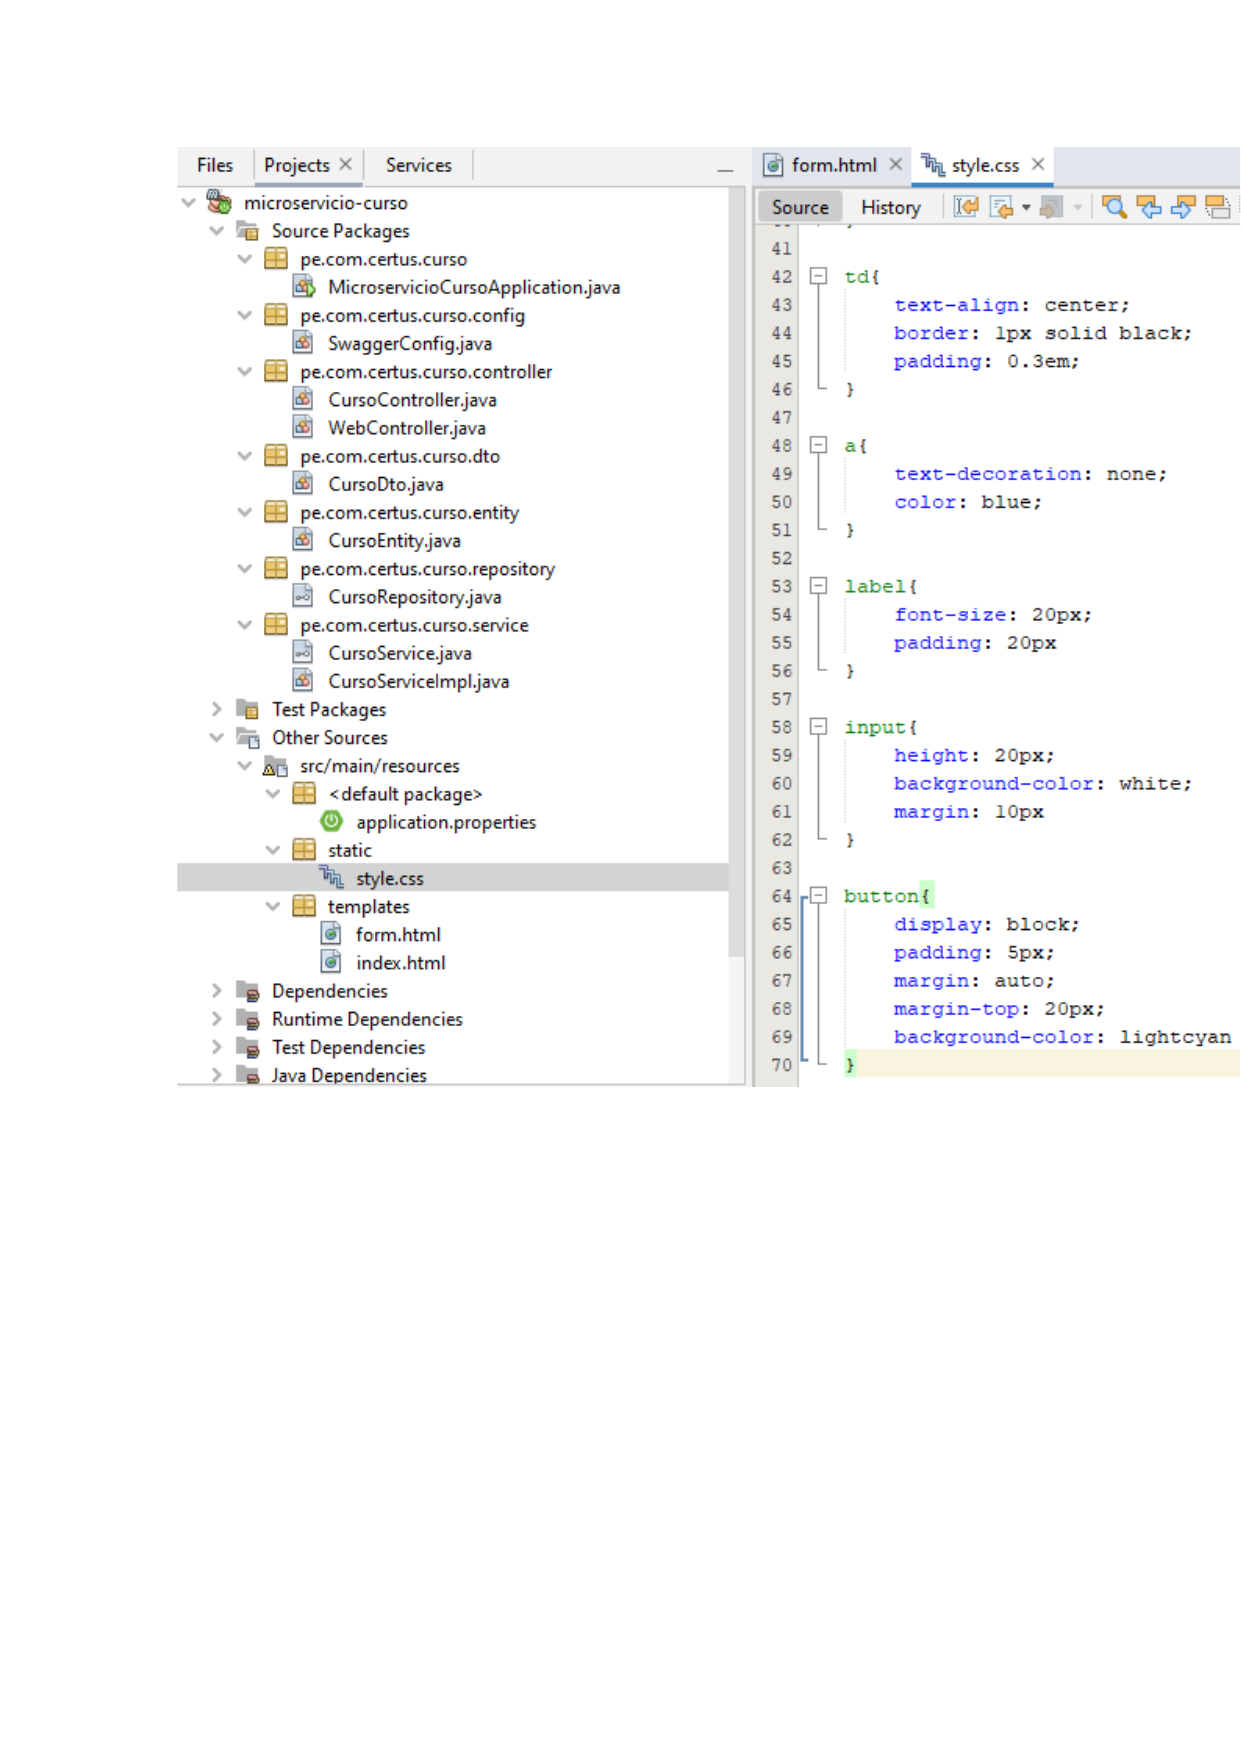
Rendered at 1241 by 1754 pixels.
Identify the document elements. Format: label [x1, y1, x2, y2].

picture [177, 147, 1241, 1087]
